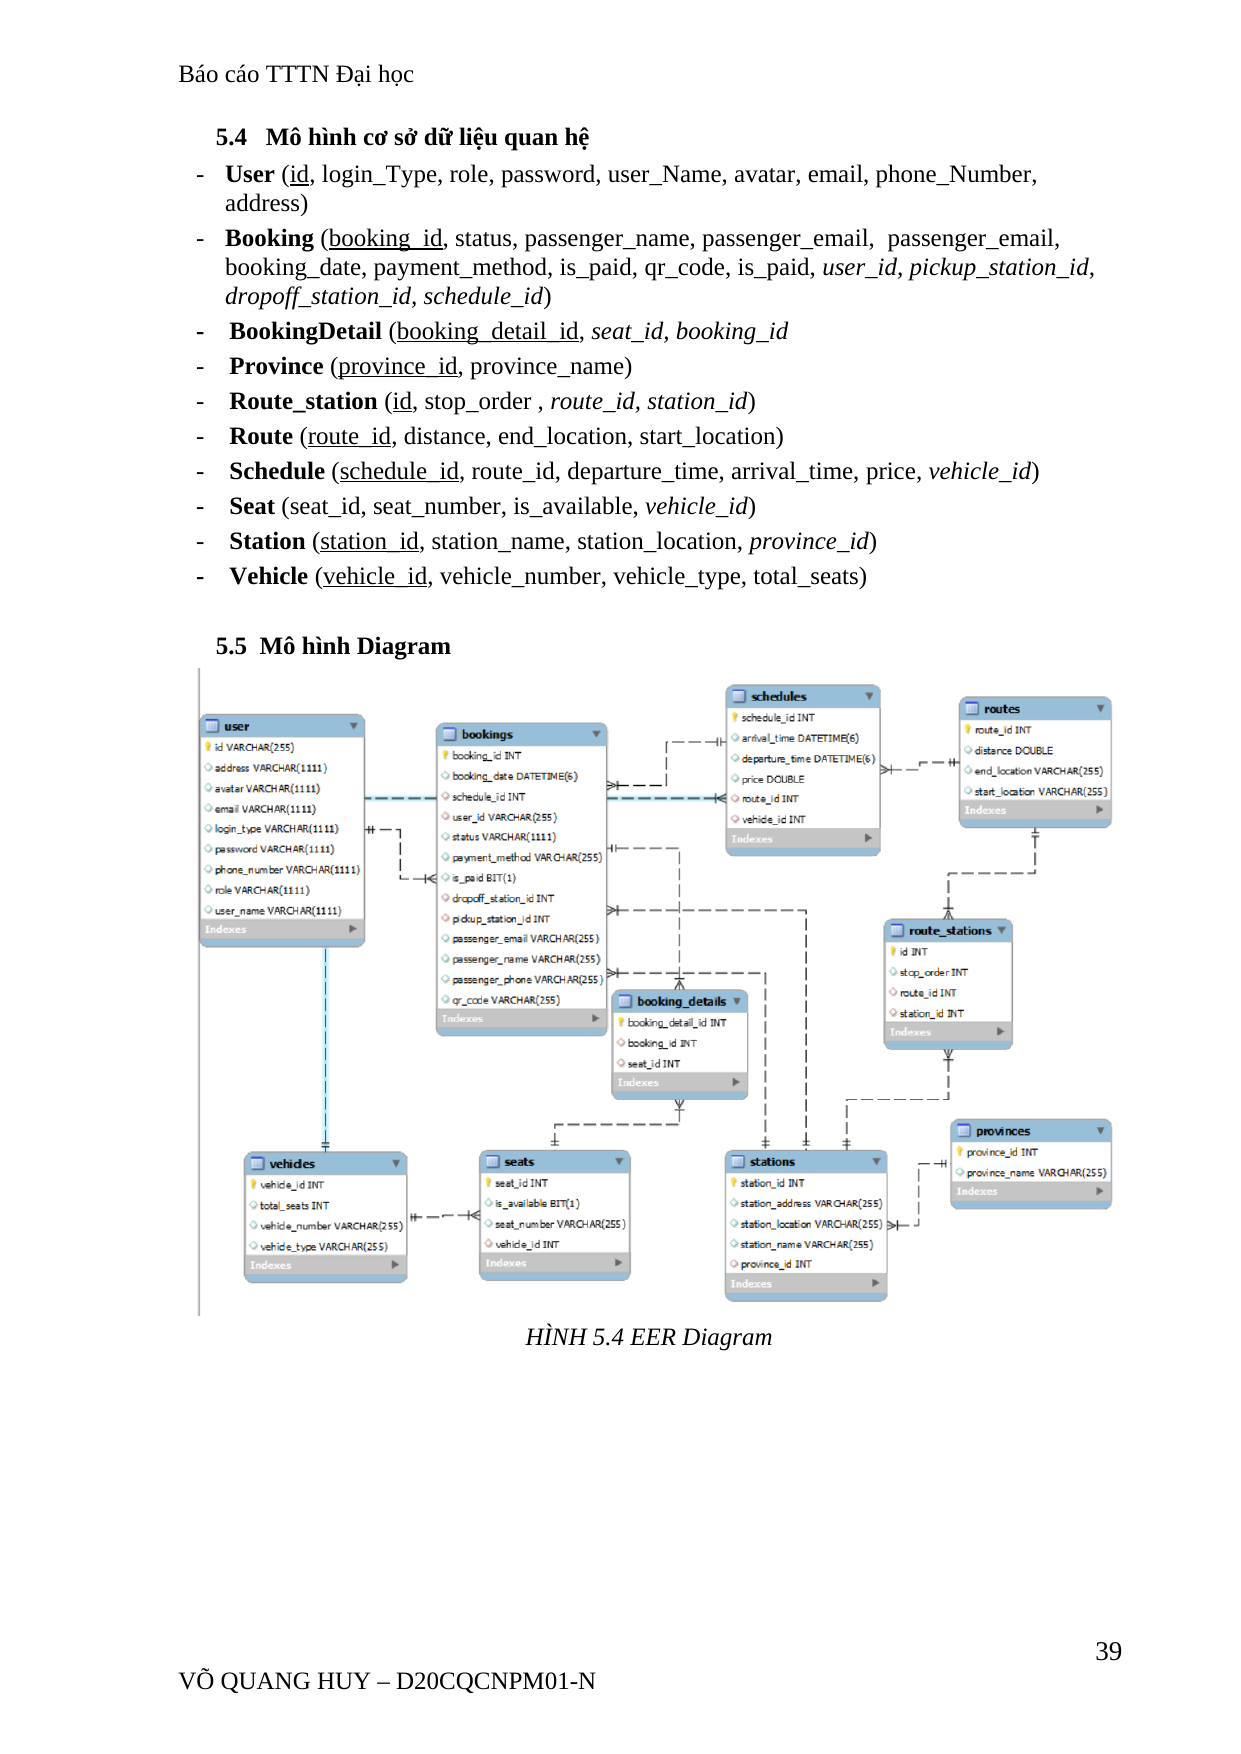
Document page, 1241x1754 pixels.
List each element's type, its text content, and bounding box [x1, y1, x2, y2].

text - Seat (seat_id, seat_number, is_available, vehicle_id) [373, 491, 1122, 519]
text - Route_station (id, stop_order , route_id, station_id) [196, 386, 1122, 414]
text - Seat (seat_id, seat_number, is_available, vehicle_id) [196, 491, 367, 519]
text - Schedule (schedule_id, route_id, departure_time, arrival_time, price, vehicle_id) [196, 456, 860, 484]
text - Station (station_id, station_name, station_location, province_id) [196, 526, 1122, 554]
text - User (id, login_Type, role, password, user_Name, avatar, email, phone_Number, address) [196, 159, 1122, 217]
text - Route (route_id, distance, end_location, start_location) [196, 421, 1122, 449]
text - Province (province_id, province_name) [196, 351, 1122, 379]
text HÌNH 5.4 EER Diagram [178, 1322, 1122, 1351]
text - Vehicle (vehicle_id, vehicle_number, vehicle_type, total_seats) [196, 561, 1122, 589]
subtitle 5.5 Mô hình Diagram [216, 631, 1122, 659]
text - BookingDetail (booking_detail_id, seat_id, booking_id [196, 316, 1122, 344]
text - Schedule (schedule_id, route_id, departure_time, arrival_time, price, vehicle_id) [866, 456, 1122, 484]
picture [178, 668, 1158, 1316]
text - Booking (booking_id, status, passenger_name, passenger_email, passenger_email, booking_date, payment_method, is_paid, qr_code, is_paid, user_id, pickup_station_id, dropoff_station_id, schedule_id) [196, 223, 1122, 309]
subtitle 5.4 Mô hình cơ sở dữ liệu quan hệ [216, 122, 1122, 151]
